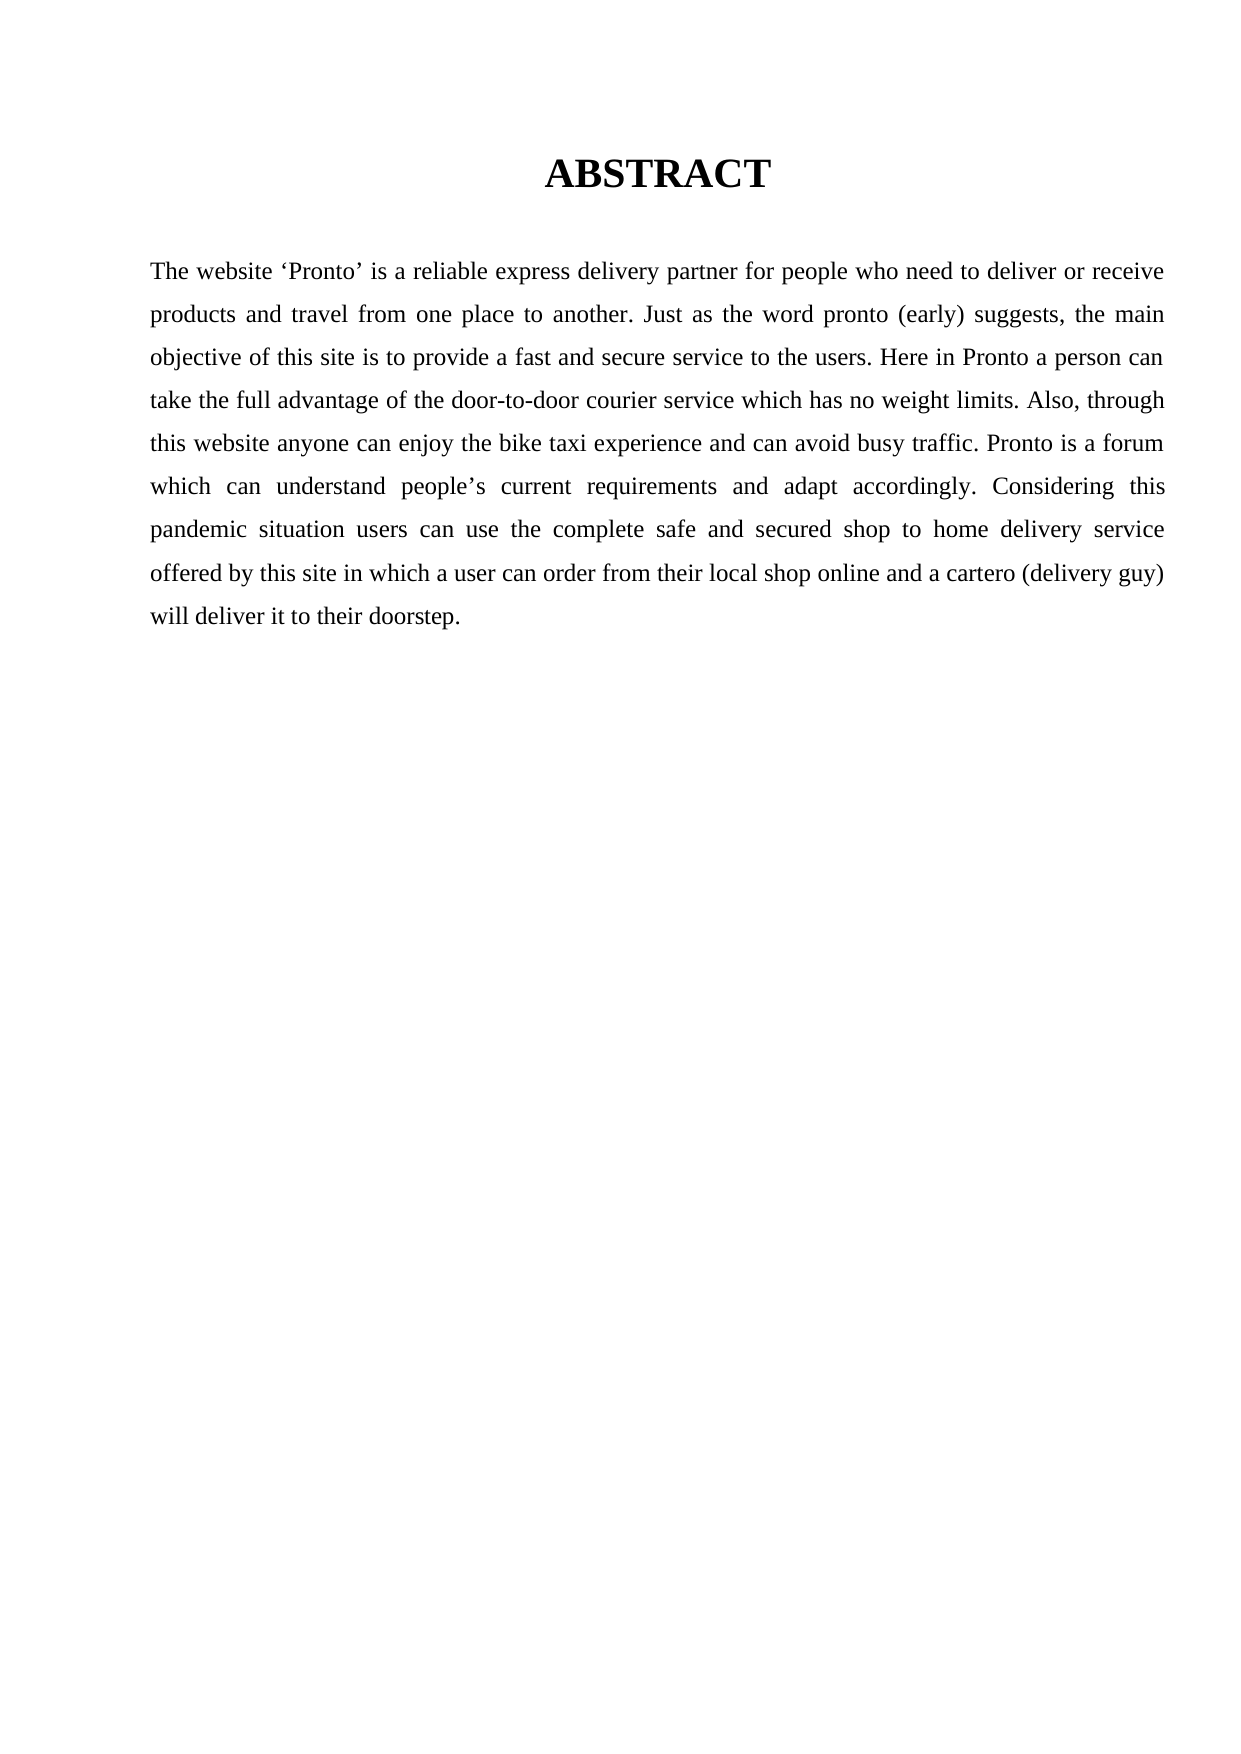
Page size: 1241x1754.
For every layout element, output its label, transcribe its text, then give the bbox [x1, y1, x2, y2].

text The website ‘Pronto’ is a reliable express delivery partner for people who need to deliver or receive products and travel from one place to another. Just as the word pronto (early) suggests, the main objective of this site is to provide a fast and secure service to the users. Here in Pronto a person can take the full advantage of the door-to-door courier service which has no weight limits. Also, through this website anyone can enjoy the bike taxi experience and can avoid busy traffic. Pronto is a forum which can understand people’s current requirements and adapt accordingly. Considering this pandemic situation users can use the complete safe and secured shop to home delivery service offered by this site in which a user can order from their local shop online and a cartero (delivery guy) will deliver it to their doorstep. [150, 256, 1166, 629]
text ABSTRACT [148, 148, 1167, 196]
